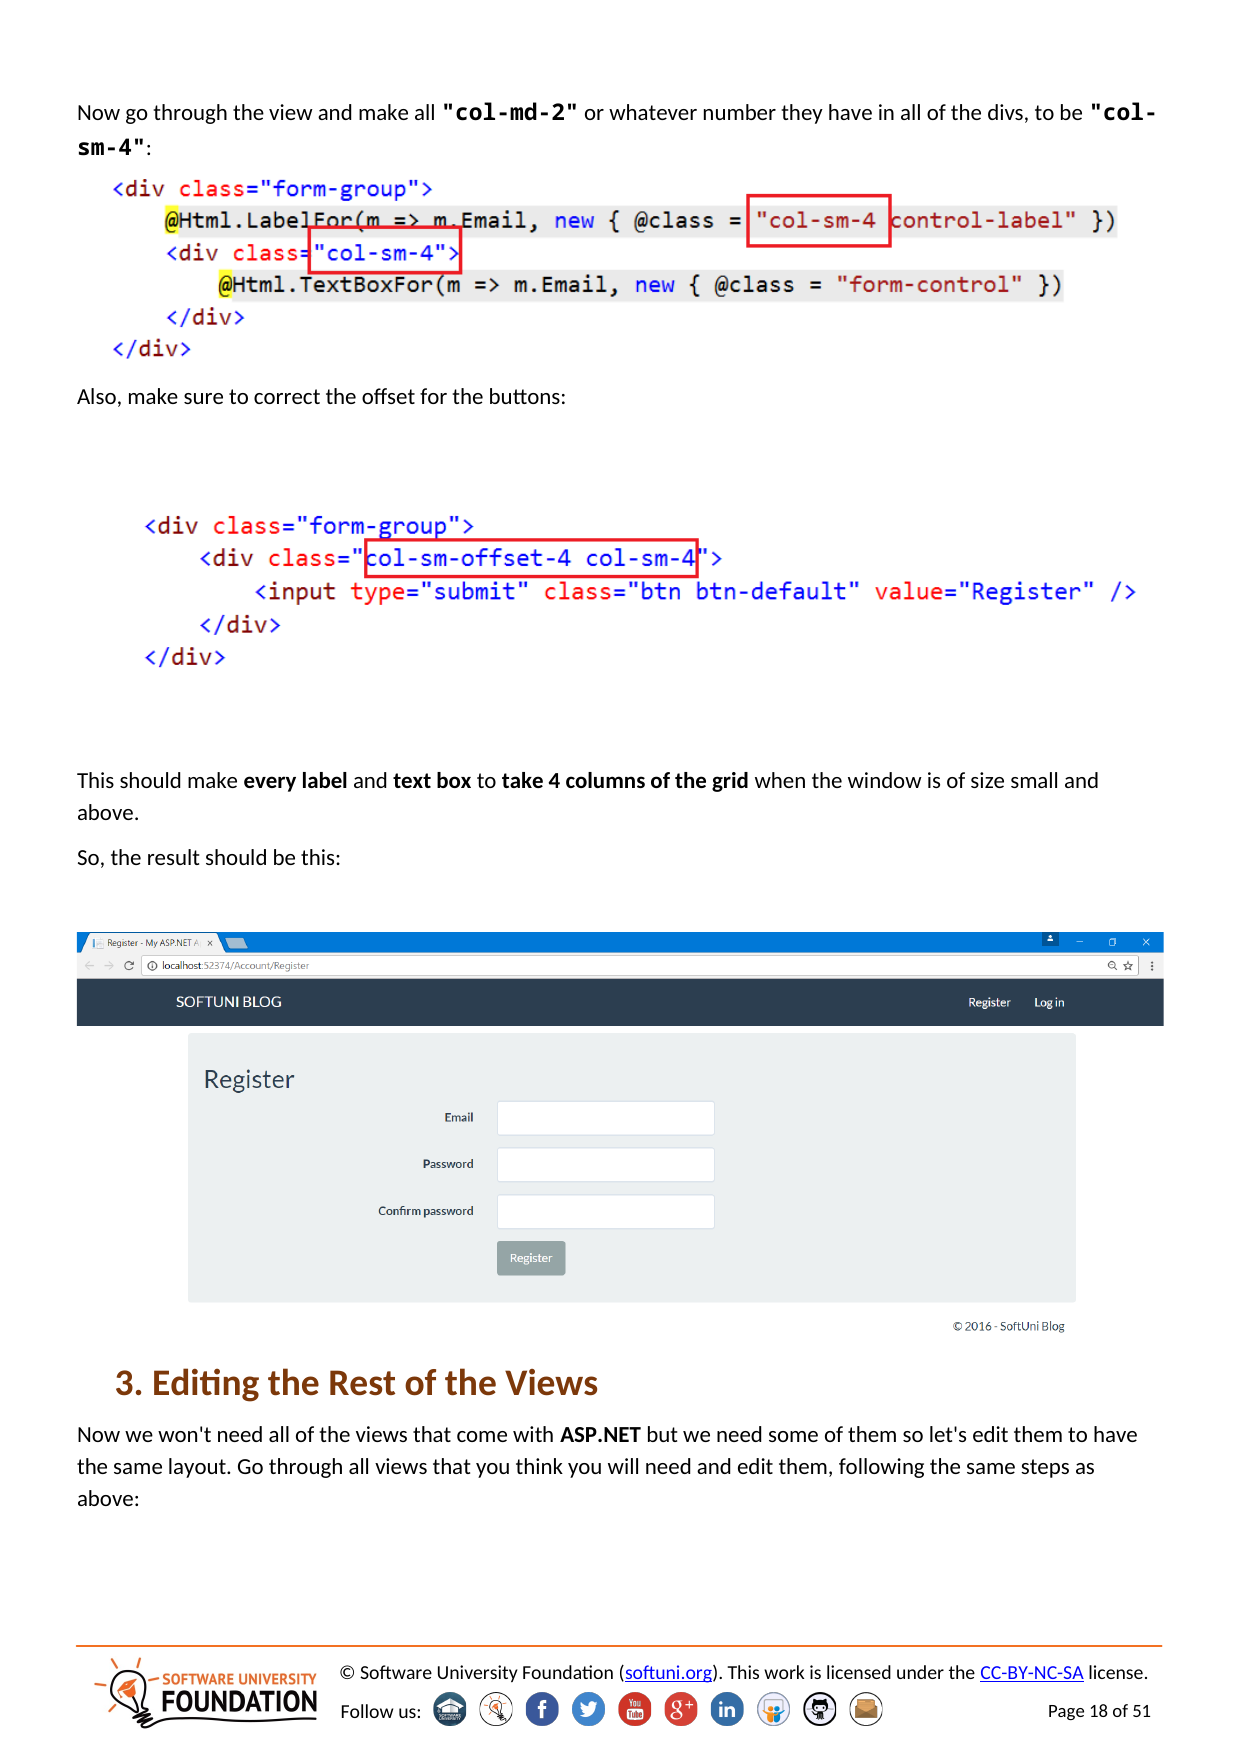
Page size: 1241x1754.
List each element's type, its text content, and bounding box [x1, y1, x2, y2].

picture [849, 1692, 883, 1726]
picture [618, 1692, 652, 1726]
text This should make every label and text box to take 4 columns of the grid when the window is of size small and above. [77, 766, 1163, 826]
picture [93, 1656, 317, 1729]
picture [76, 932, 1164, 1334]
picture [757, 1692, 790, 1726]
picture [433, 1692, 467, 1726]
picture [803, 1692, 837, 1726]
picture [479, 1692, 513, 1726]
subtitle Editing the Rest of the Views [114, 1359, 1163, 1404]
text Now go through the view and make all "col-md-2" or whatever number they have in all of the divs, to be "col-sm-4": [77, 95, 1163, 163]
picture [572, 1692, 605, 1726]
text Also, make sure to correct the offset for the buttons: [77, 382, 1163, 410]
text Now we won't need all of the views that come with ASP.NET but we need some of them so let's edit them to have the same layout. Go through all views that you think you will need and edit them, following the same steps as above: [77, 1420, 1163, 1512]
picture [710, 1692, 744, 1726]
picture [525, 1692, 559, 1726]
picture [76, 179, 1163, 366]
picture [76, 426, 1161, 705]
text So, the result should be this: [77, 843, 1163, 871]
picture [664, 1692, 698, 1726]
